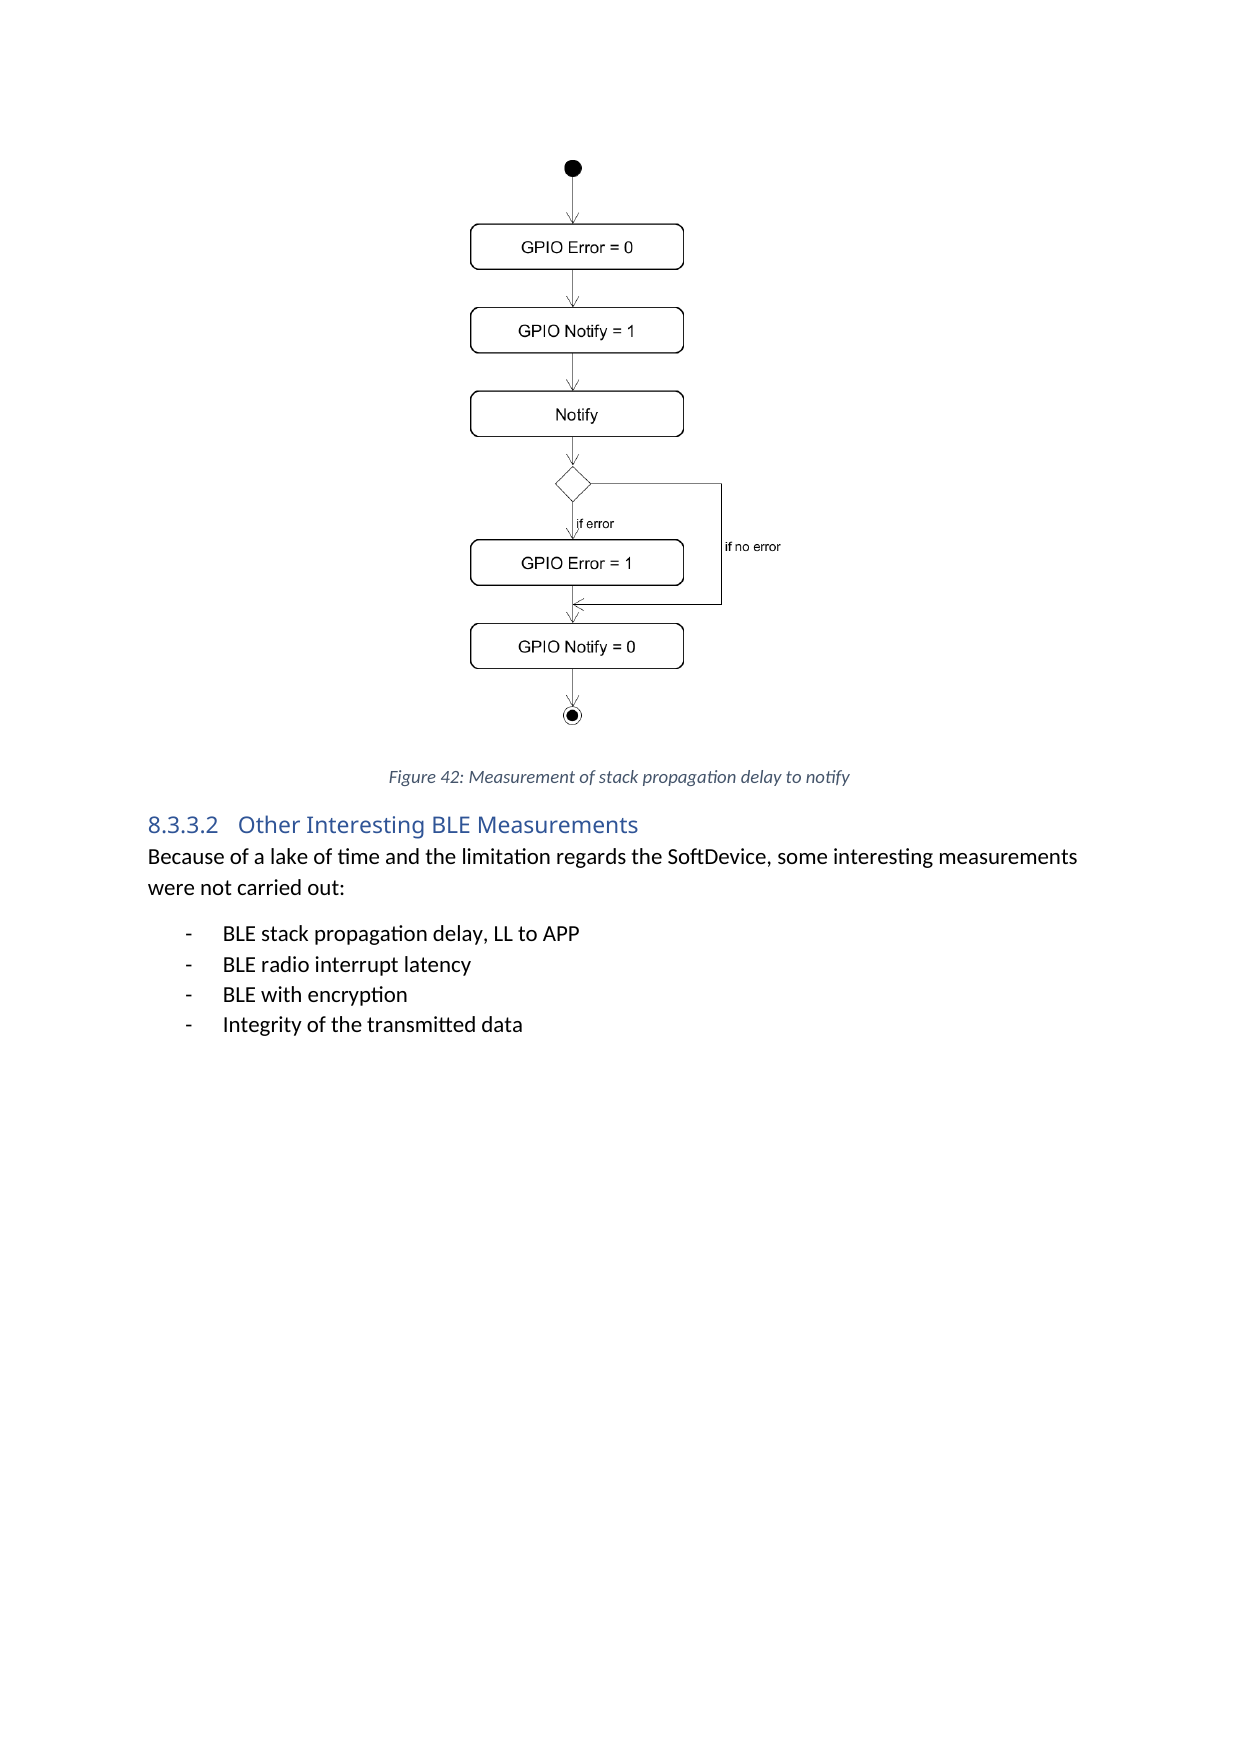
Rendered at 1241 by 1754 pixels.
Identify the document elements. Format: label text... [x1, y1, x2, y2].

subtitle Other Interesting BLE Measurements [148, 809, 1093, 840]
list BLE radio interrupt latency [185, 950, 1093, 978]
list BLE stack propagation delay, LL to APP [185, 919, 1093, 948]
list Integrity of the transmitted data [185, 1010, 1093, 1038]
text Because of a lake of time and the limitation regards the SoftDevice, some interesting measurements were not carried out: [148, 842, 1093, 901]
picture [447, 147, 794, 747]
list BLE with encryption [185, 980, 1093, 1008]
text Figure 42: Measurement of stack propagation delay to notify [148, 765, 1093, 788]
